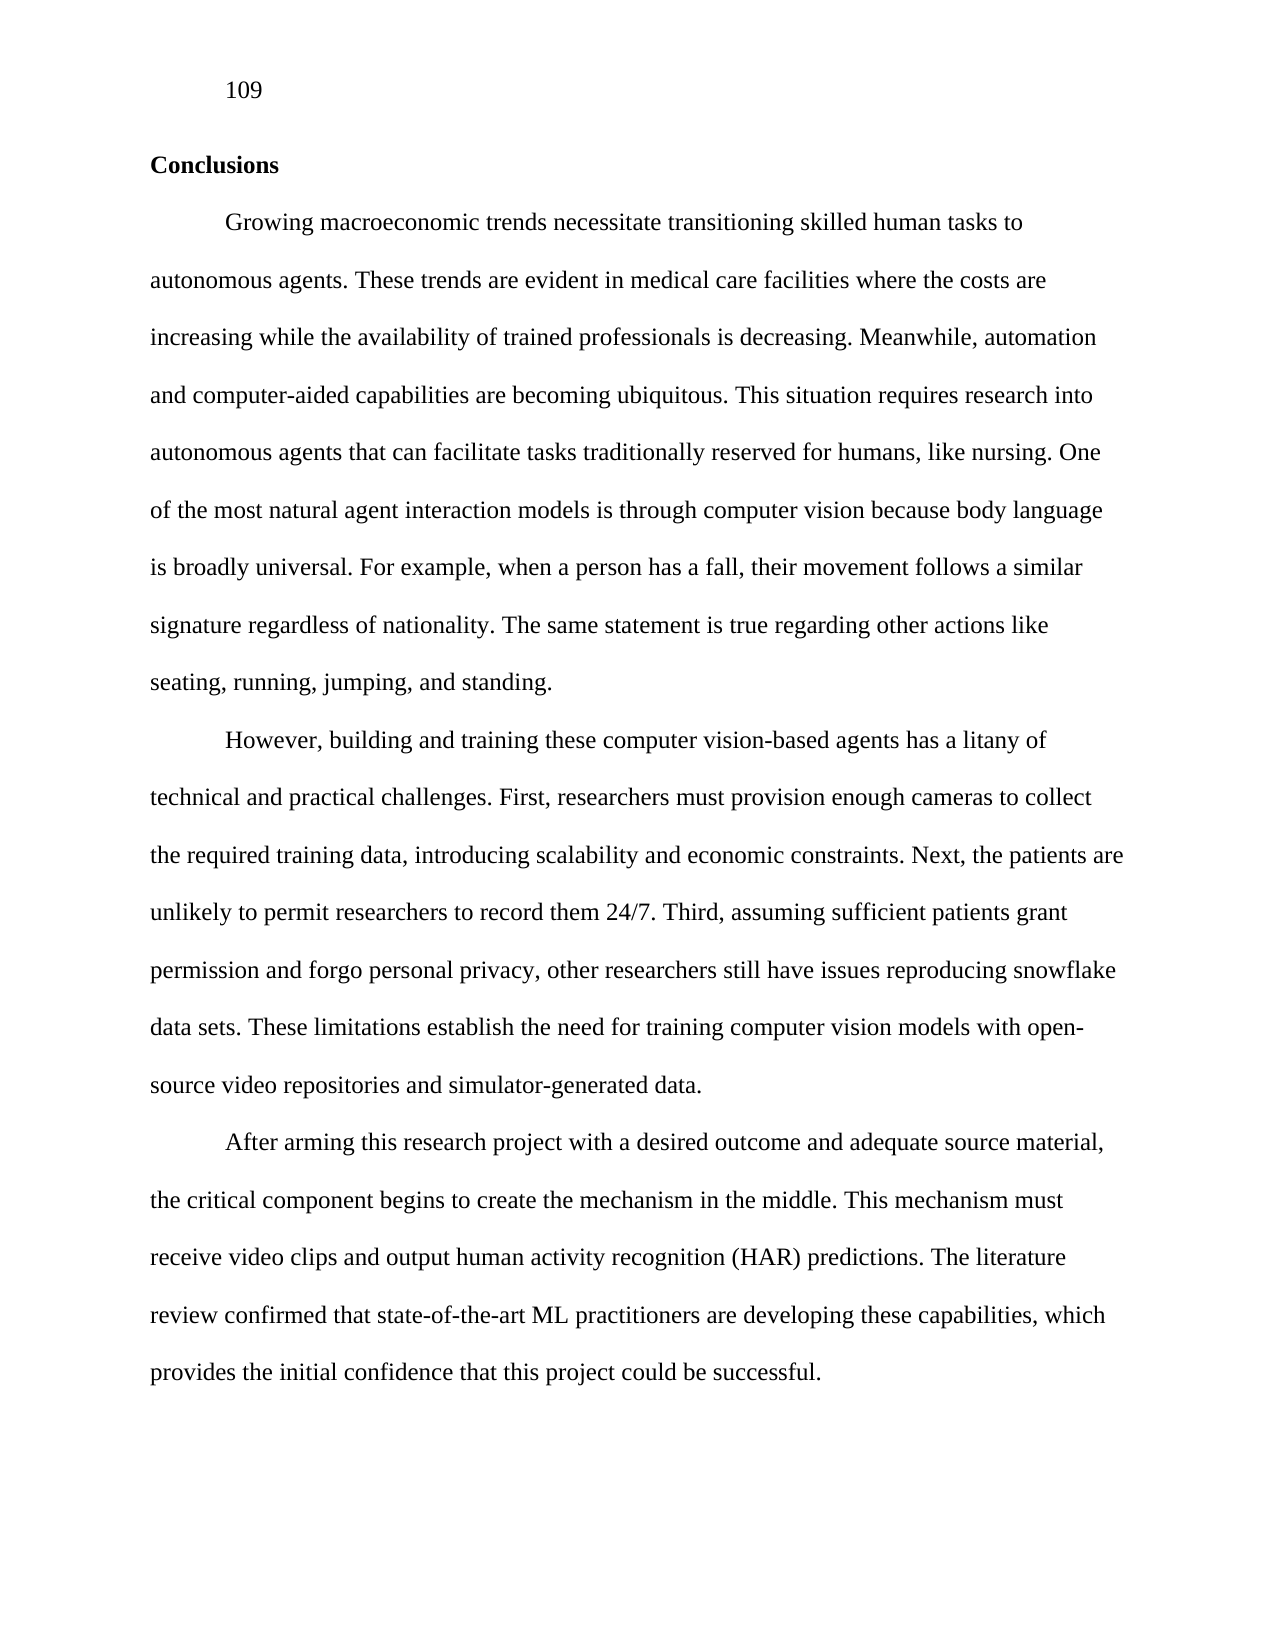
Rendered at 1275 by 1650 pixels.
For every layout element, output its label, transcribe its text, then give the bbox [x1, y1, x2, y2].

text However, building and training these computer vision-based agents has a litany of technical and practical challenges. First, researchers must provision enough cameras to collect the required training data, introducing scalability and economic constraints. Next, the patients are unlikely to permit researchers to record them 24/7. Third, assuming sufficient patients grant permission and forgo personal privacy, other researchers still have issues reproducing snowflake data sets. These limitations establish the need for training computer vision models with open-source video repositories and simulator-generated data. [150, 725, 1125, 1099]
text After arming this research project with a desired outcome and adequate source material, the critical component begins to create the mechanism in the middle. This mechanism must receive video clips and output human activity recognition (HAR) predictions. The literature review confirmed that state-of-the-art ML practitioners are developing these capabilities, which provides the initial confidence that this project could be successful. [150, 1127, 1125, 1386]
subtitle Conclusions [150, 150, 1125, 179]
text Growing macroeconomic trends necessitate transitioning skilled human tasks to autonomous agents. These trends are evident in medical care facilities where the costs are increasing while the availability of trained professionals is decreasing. Meanwhile, automation and computer-aided capabilities are becoming ubiquitous. This situation requires research into autonomous agents that can facilitate tasks traditionally reserved for humans, like nursing. One of the most natural agent interaction models is through computer vision because body language is broadly universal. For example, when a person has a fall, their movement follows a similar signature regardless of nationality. The same statement is true regarding other actions like seating, running, jumping, and standing. [150, 207, 1125, 696]
